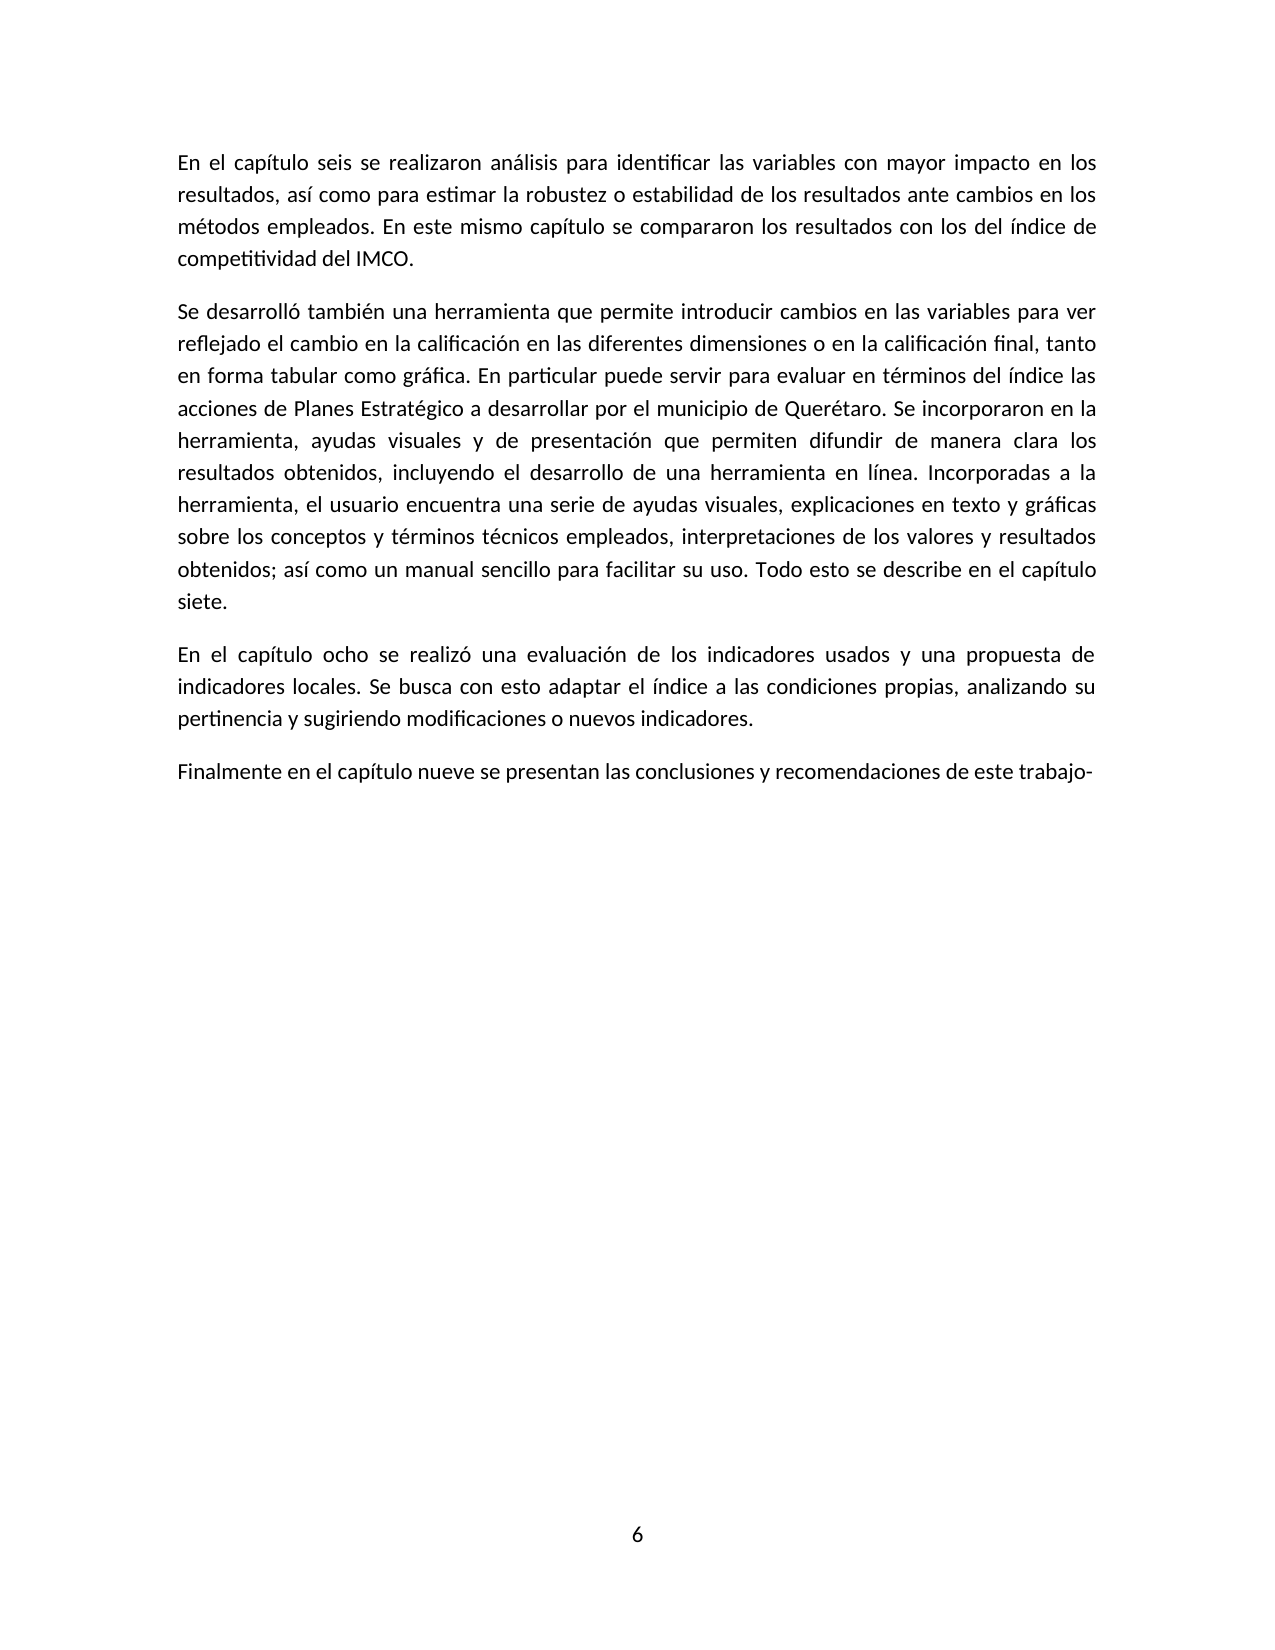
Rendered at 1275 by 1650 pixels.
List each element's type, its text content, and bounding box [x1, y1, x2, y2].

text Se desarrolló también una herramienta que permite introducir cambios en las variables para ver reflejado el cambio en la calificación en las diferentes dimensiones o en la calificación final, tanto en forma tabular como gráfica. En particular puede servir para evaluar en términos del índice las acciones de Planes Estratégico a desarrollar por el municipio de Querétaro. Se incorporaron en la herramienta, ayudas visuales y de presentación que permiten difundir de manera clara los resultados obtenidos, incluyendo el desarrollo de una herramienta en línea. Incorporadas a la herramienta, el usuario encuentra una serie de ayudas visuales, explicaciones en texto y gráficas sobre los conceptos y términos técnicos empleados, interpretaciones de los valores y resultados obtenidos; así como un manual sencillo para facilitar su uso. Todo esto se describe en el capítulo siete. [177, 297, 1098, 615]
text Finalmente en el capítulo nueve se presentan las conclusiones y recomendaciones de este trabajo- [177, 757, 1098, 785]
text En el capítulo ocho se realizó una evaluación de los indicadores usados y una propuesta de indicadores locales. Se busca con esto adaptar el índice a las condiciones propias, analizando su pertinencia y sugiriendo modificaciones o nuevos indicadores. [177, 640, 1098, 732]
text En el capítulo seis se realizaron análisis para identificar las variables con mayor impacto en los resultados, así como para estimar la robustez o estabilidad de los resultados ante cambios en los métodos empleados. En este mismo capítulo se compararon los resultados con los del índice de competitividad del IMCO. [177, 148, 1098, 272]
